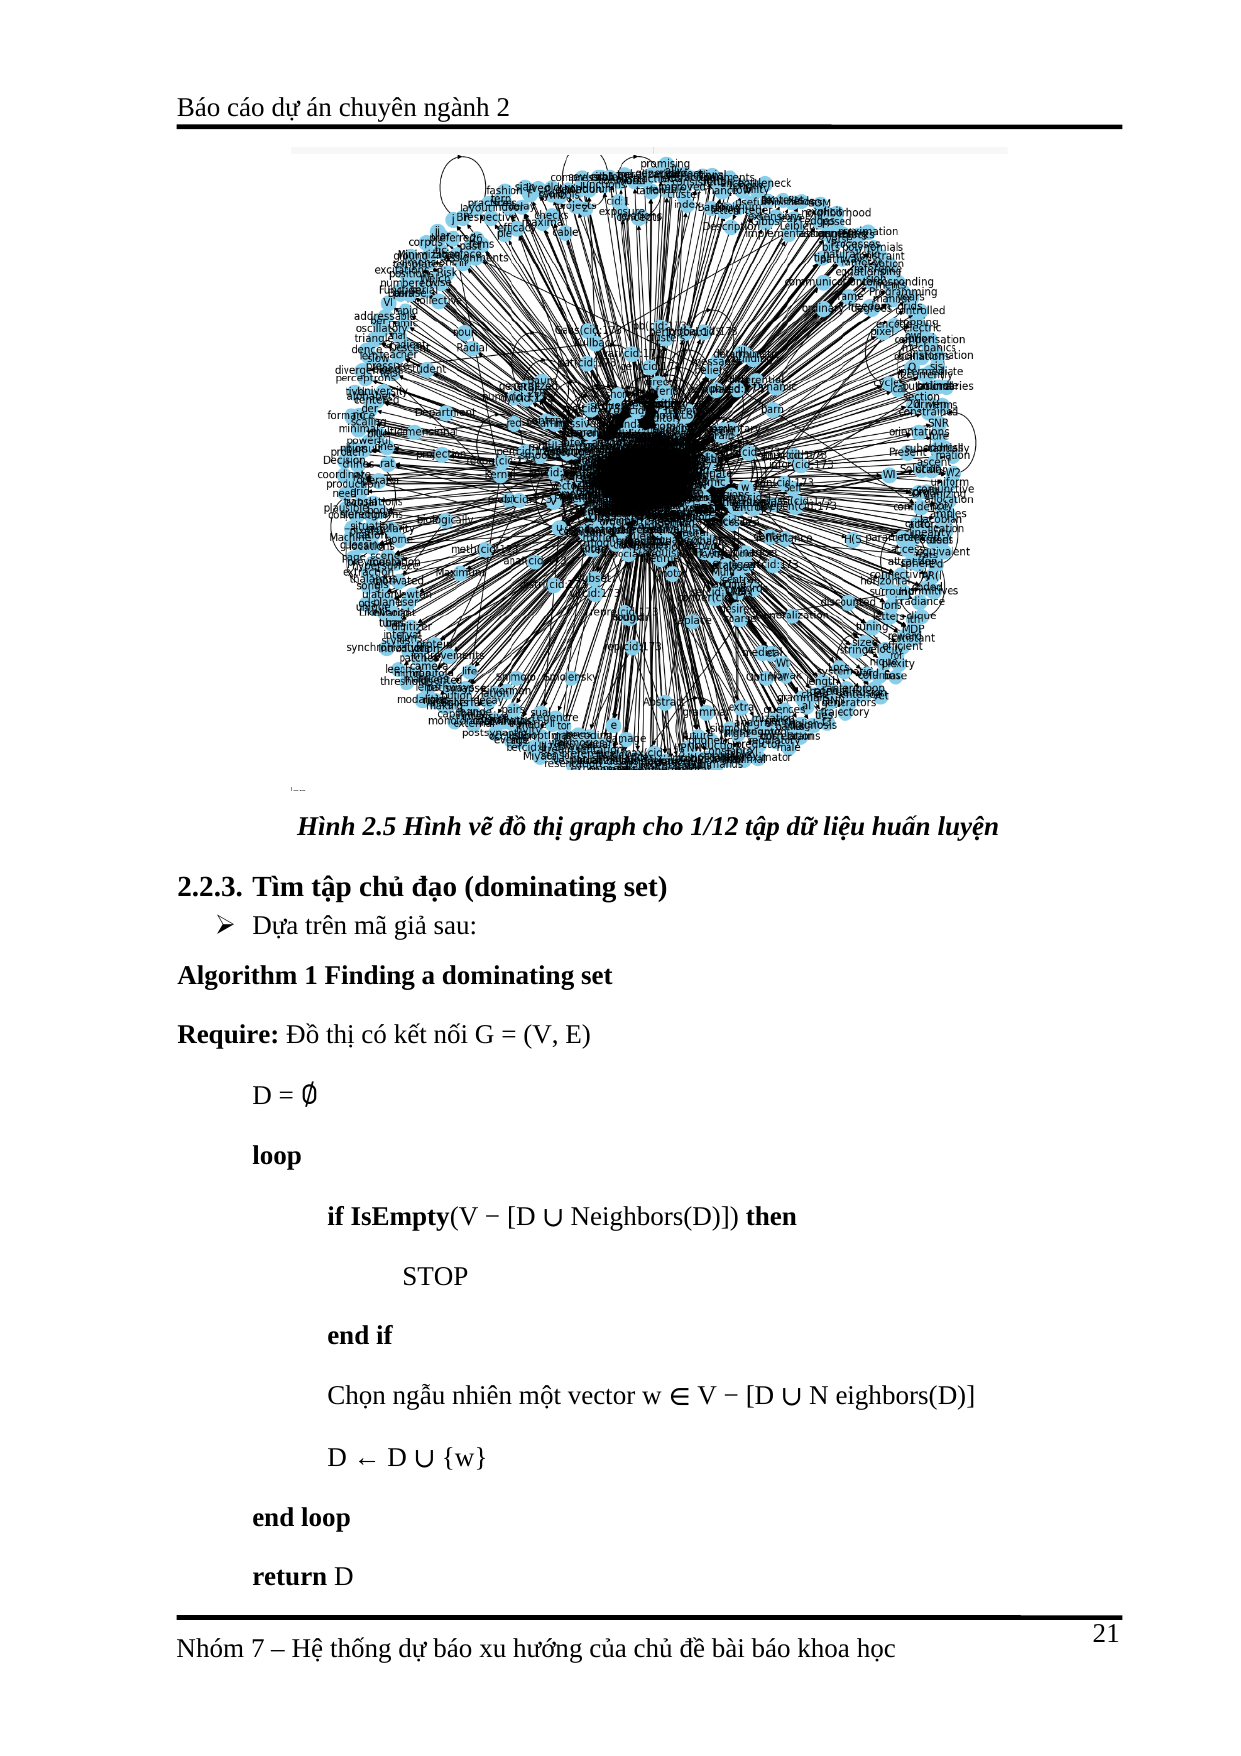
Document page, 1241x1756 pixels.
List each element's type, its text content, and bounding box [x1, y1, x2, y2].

text Hình 2.5 Hình vẽ đồ thị graph cho 1/12 tập dữ liệu huấn luyện [177, 809, 1122, 841]
text Chọn ngẫu nhiên một vector w ∈ V − [D ∪ N eighbors(D)] [252, 1378, 1122, 1411]
text Algorithm 1 Finding a dominating set [177, 959, 1122, 990]
text D = ∅ [252, 1077, 1122, 1110]
text Require: Đồ thị có kết nối G = (V, E) [177, 1018, 1122, 1049]
text STOP [327, 1259, 1122, 1291]
text end if [252, 1319, 1122, 1350]
text return D [252, 1560, 1122, 1591]
text end loop [252, 1501, 1122, 1532]
subtitle Tìm tập chủ đạo (dominating set) [177, 869, 1122, 902]
picture [291, 147, 1008, 791]
text D ← D ∪ {w} [252, 1439, 1122, 1472]
text if IsEmpty(V − [D ∪ Neighbors(D)]) then [252, 1198, 1122, 1231]
list Dựa trên mã giả sau: [214, 909, 1122, 940]
text loop [252, 1139, 1122, 1170]
